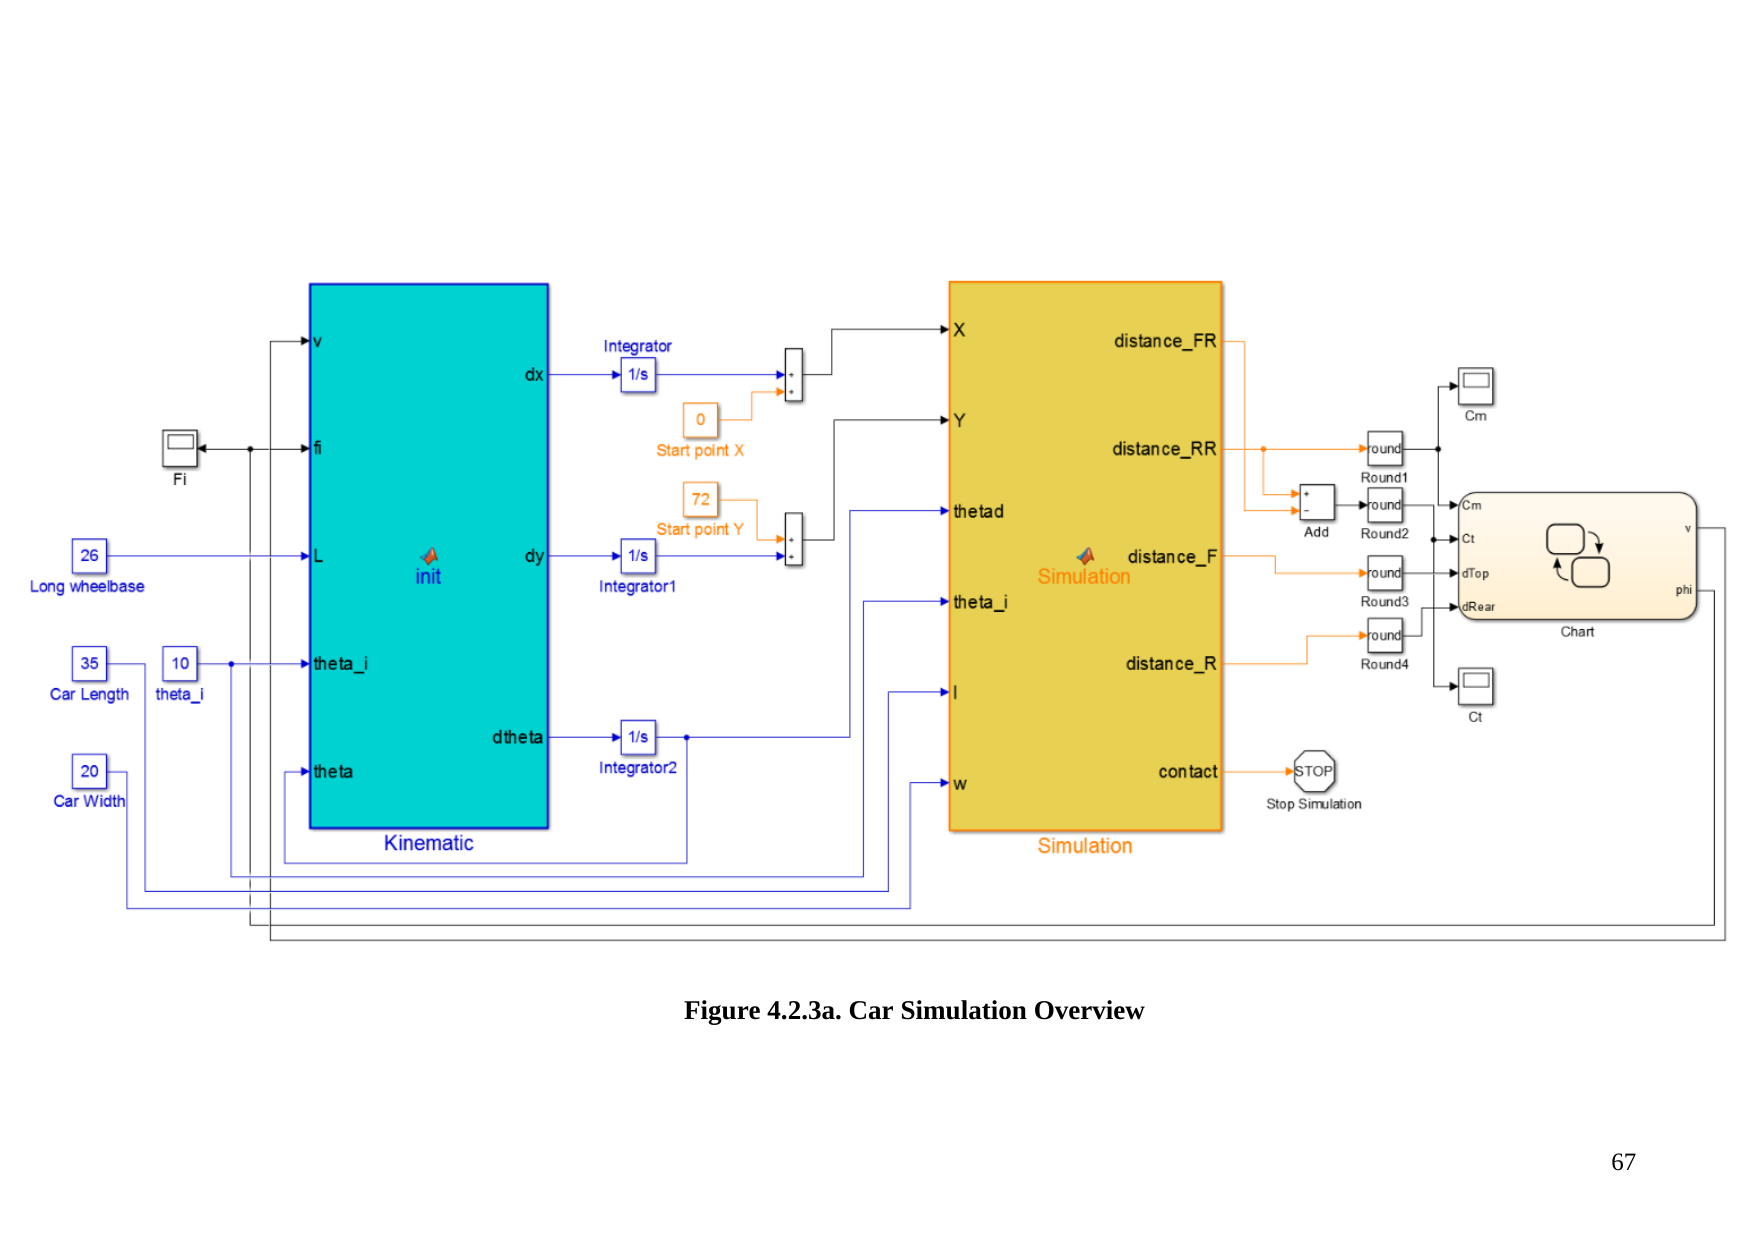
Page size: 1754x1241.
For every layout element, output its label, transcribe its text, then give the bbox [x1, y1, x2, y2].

picture [29, 272, 1732, 951]
text Figure 4.2.3a. Car Simulation Overview [193, 951, 1636, 1025]
